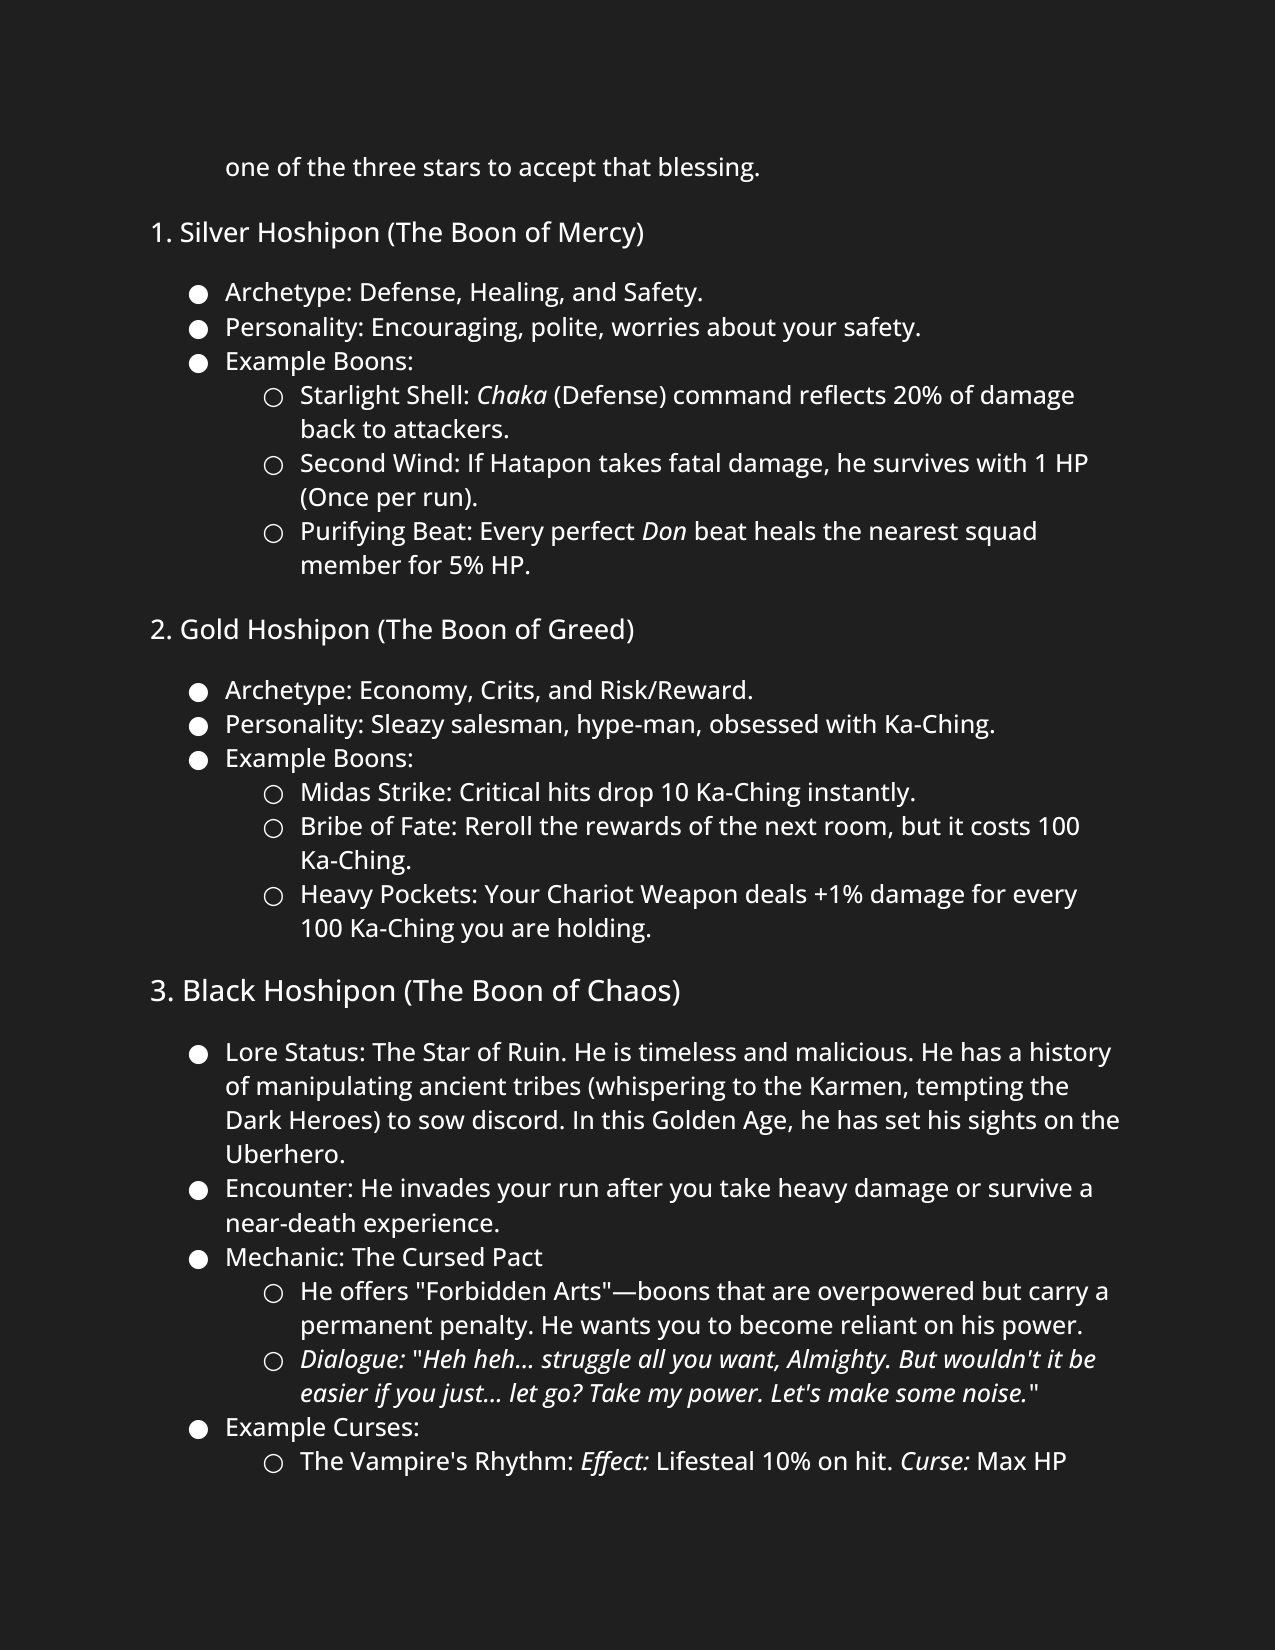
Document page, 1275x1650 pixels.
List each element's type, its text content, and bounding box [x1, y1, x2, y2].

list Lore Status: The Star of Ruin. He is timeless and malicious. He has a history of manipulating ancient tribes (whispering to the Karmen, tempting the Dark Heroes) to sow discord. In this Golden Age, he has set his sights on the Uberhero. [187, 1035, 1125, 1171]
list Starlight Shell: Chaka (Defense) command reflects 20% of damage back to attackers. [262, 377, 1125, 445]
list He offers "Forbidden Arts"—boons that are overpowered but carry a permanent penalty. He wants you to become reliant on his power. [262, 1273, 1125, 1341]
list Midas Strike: Critical hits drop 10 Ka-Ching instantly. [262, 775, 1125, 809]
list Example Boons: [187, 343, 1125, 377]
list Personality: Sleazy salesman, hype-man, obsessed with Ka-Ching. [187, 707, 1125, 741]
list Heavy Pockets: Your Chariot Weapon deals +1% damage for every 100 Ka-Ching you are holding. [262, 877, 1125, 945]
list Personality: Encouraging, polite, worries about your safety. [187, 309, 1125, 343]
subtitle 2. Gold Hoshipon (The Boon of Greed) [150, 611, 1125, 648]
list Example Curses: [187, 1409, 1125, 1444]
list Example Boons: [187, 741, 1125, 775]
list Purifying Beat: Every perfect Don beat heals the nearest squad member for 5% HP. [262, 513, 1125, 582]
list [187, 150, 1125, 184]
list Bribe of Fate: Reroll the rewards of the next room, but it costs 100 Ka-Ching. [262, 809, 1125, 877]
list Archetype: Economy, Crits, and Risk/Reward. [187, 673, 1125, 707]
subtitle 3. Black Hoshipon (The Boon of Chaos) [150, 970, 1125, 1010]
list Archetype: Defense, Healing, and Safety. [187, 275, 1125, 309]
subtitle 1. Silver Hoshipon (The Boon of Mercy) [150, 213, 1125, 250]
list Encounter: He invades your run after you take heavy damage or survive a near-death experience. [187, 1171, 1125, 1239]
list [262, 1444, 1125, 1478]
list Mechanic: The Cursed Pact [187, 1239, 1125, 1273]
list Second Wind: If Hatapon takes fatal damage, he survives with 1 HP (Once per run). [262, 445, 1125, 513]
list Dialogue: "Heh heh... struggle all you want, Almighty. But wouldn't it be easier if you just... let go? Take my power. Let's make some noise." [262, 1341, 1125, 1409]
